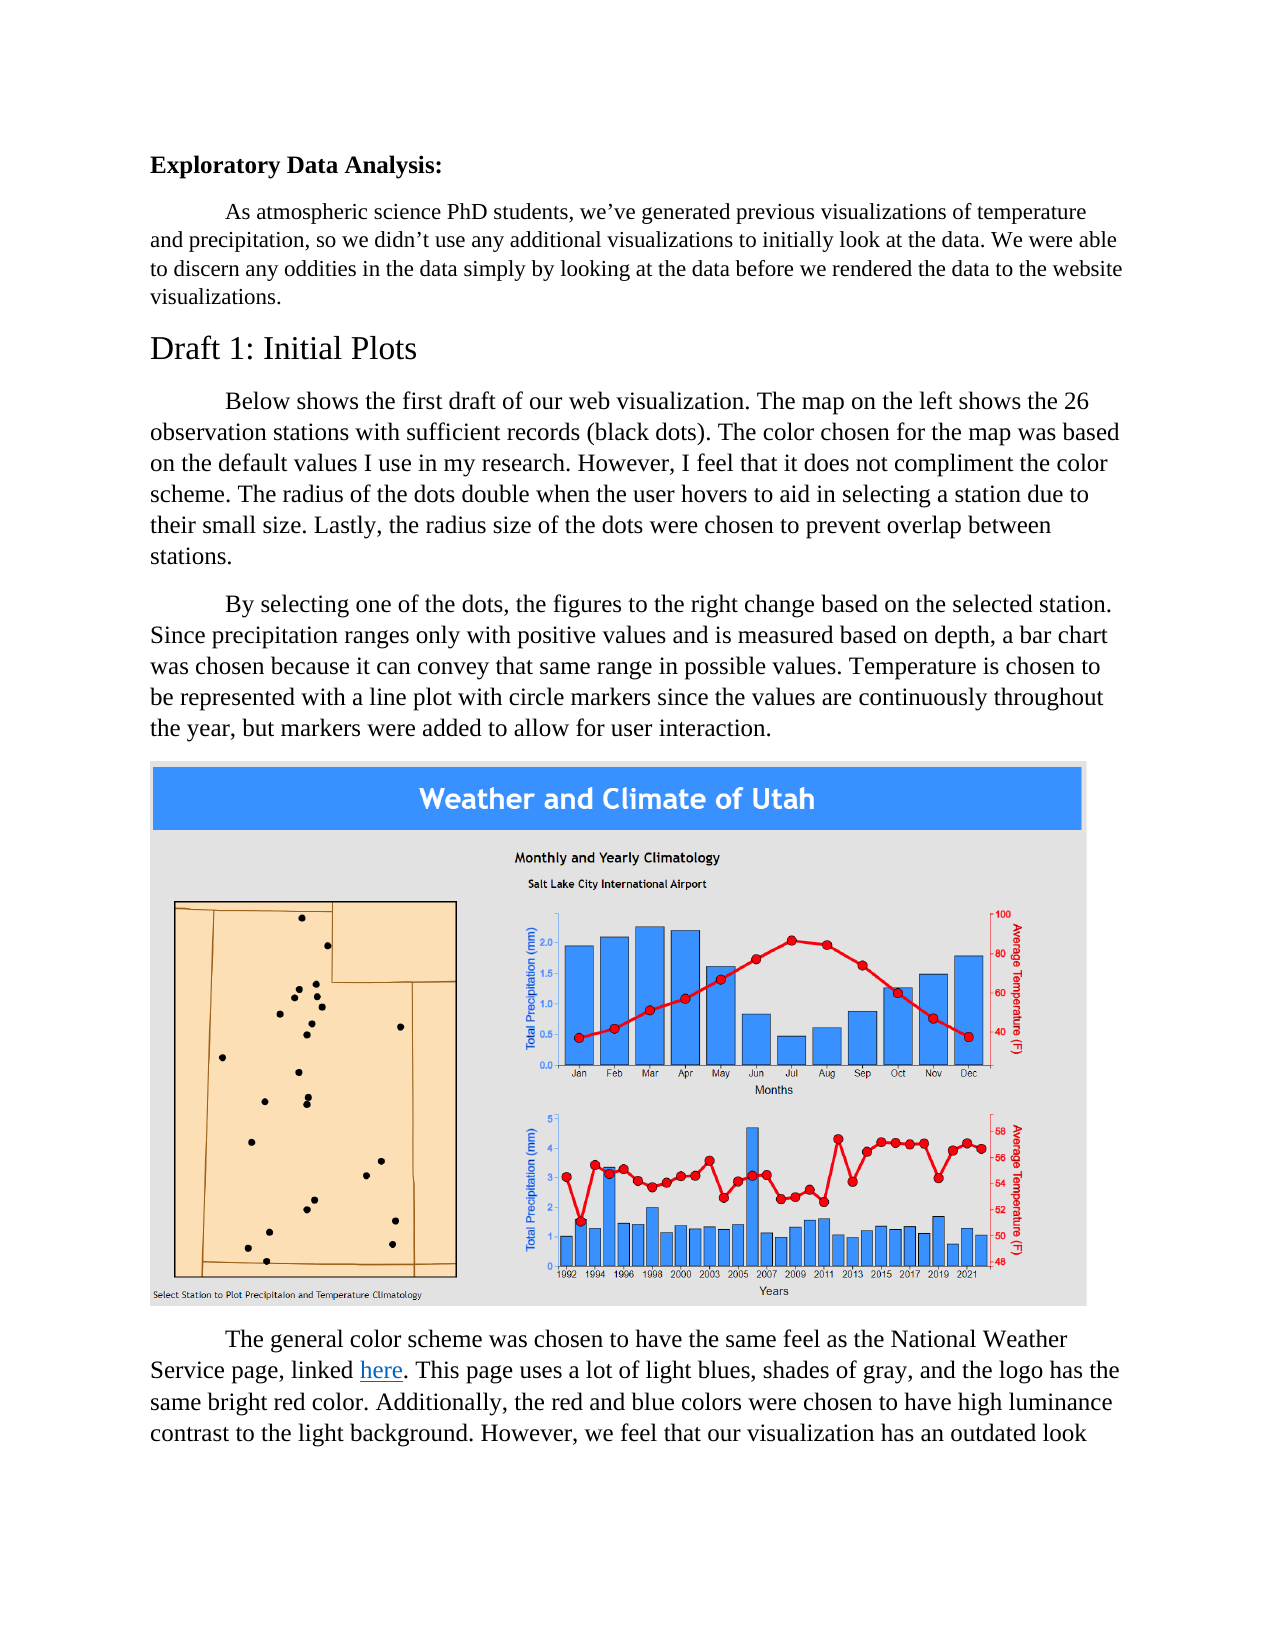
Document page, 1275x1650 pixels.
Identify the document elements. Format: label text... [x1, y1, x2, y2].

text Below shows the first draft of our web visualization. The map on the left shows the 26 observation stations with sufficient records (black dots). The color chosen for the map was based on the default values I use in my research. However, I feel that it does not compliment the color scheme. The radius of the dots double when the user hovers to aid in selecting a station due to their small size. Lastly, the radius size of the dots were chosen to prevent overlap between stations. [150, 386, 1125, 570]
picture [150, 761, 1088, 1306]
text Draft 1: Initial Plots [150, 328, 1125, 366]
text Exploratory Data Analysis: [150, 150, 1125, 179]
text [150, 1324, 1125, 1446]
text By selecting one of the dots, the figures to the right change based on the selected station. Since precipitation ranges only with positive values and is measured based on depth, a bar chart was chosen because it can convey that same range in possible values. Temperature is chosen to be represented with a line plot with circle markers since the values are continuously throughout the year, but markers were added to allow for user interaction. [150, 589, 1125, 742]
text As atmospheric science PhD students, we’ve generated previous visualizations of temperature and precipitation, so we didn’t use any additional visualizations to initially look at the data. We were able to discern any oddities in the data simply by looking at the data before we rendered the data to the website visualizations. [150, 198, 1125, 309]
